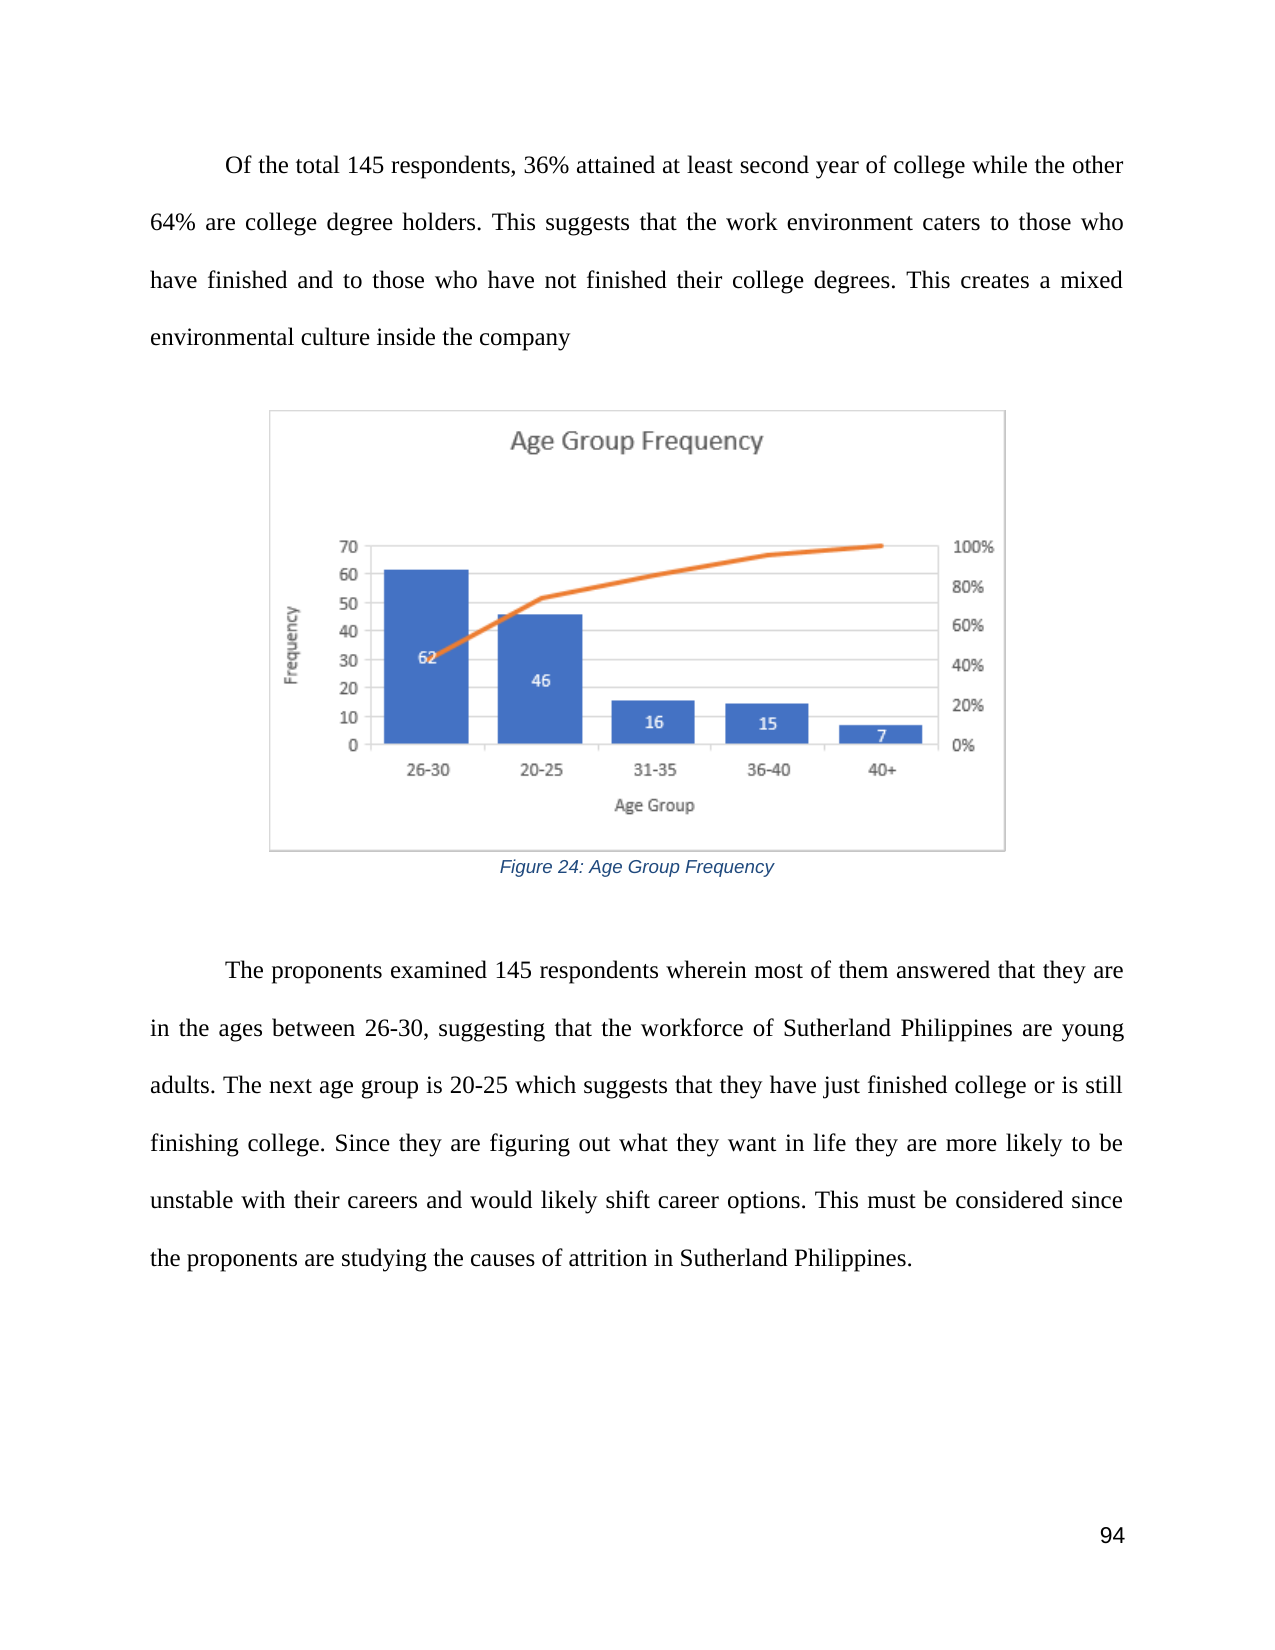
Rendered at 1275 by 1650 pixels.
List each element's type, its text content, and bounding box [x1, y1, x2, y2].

text The proponents examined 145 respondents wherein most of them answered that they are in the ages between 26-30, suggesting that the workforce of Sutherland Philippines are young adults. The next age group is 20-25 which suggests that they have just finished college or is still finishing college. Since they are figuring out what they want in life they are more likely to be unstable with their careers and would likely shift career options. This must be considered since the proponents are studying the causes of attrition in Sutherland Philippines. [150, 955, 1125, 1271]
text Of the total 145 respondents, 36% attained at least second year of college while the other 64% are college degree holders. This suggests that the work environment caters to those who have finished and to those who have not finished their college degrees. This creates a mixed environmental culture inside the company [150, 150, 1125, 351]
text Figure 24: Age Group Frequency [150, 856, 1125, 878]
picture [269, 410, 1007, 853]
